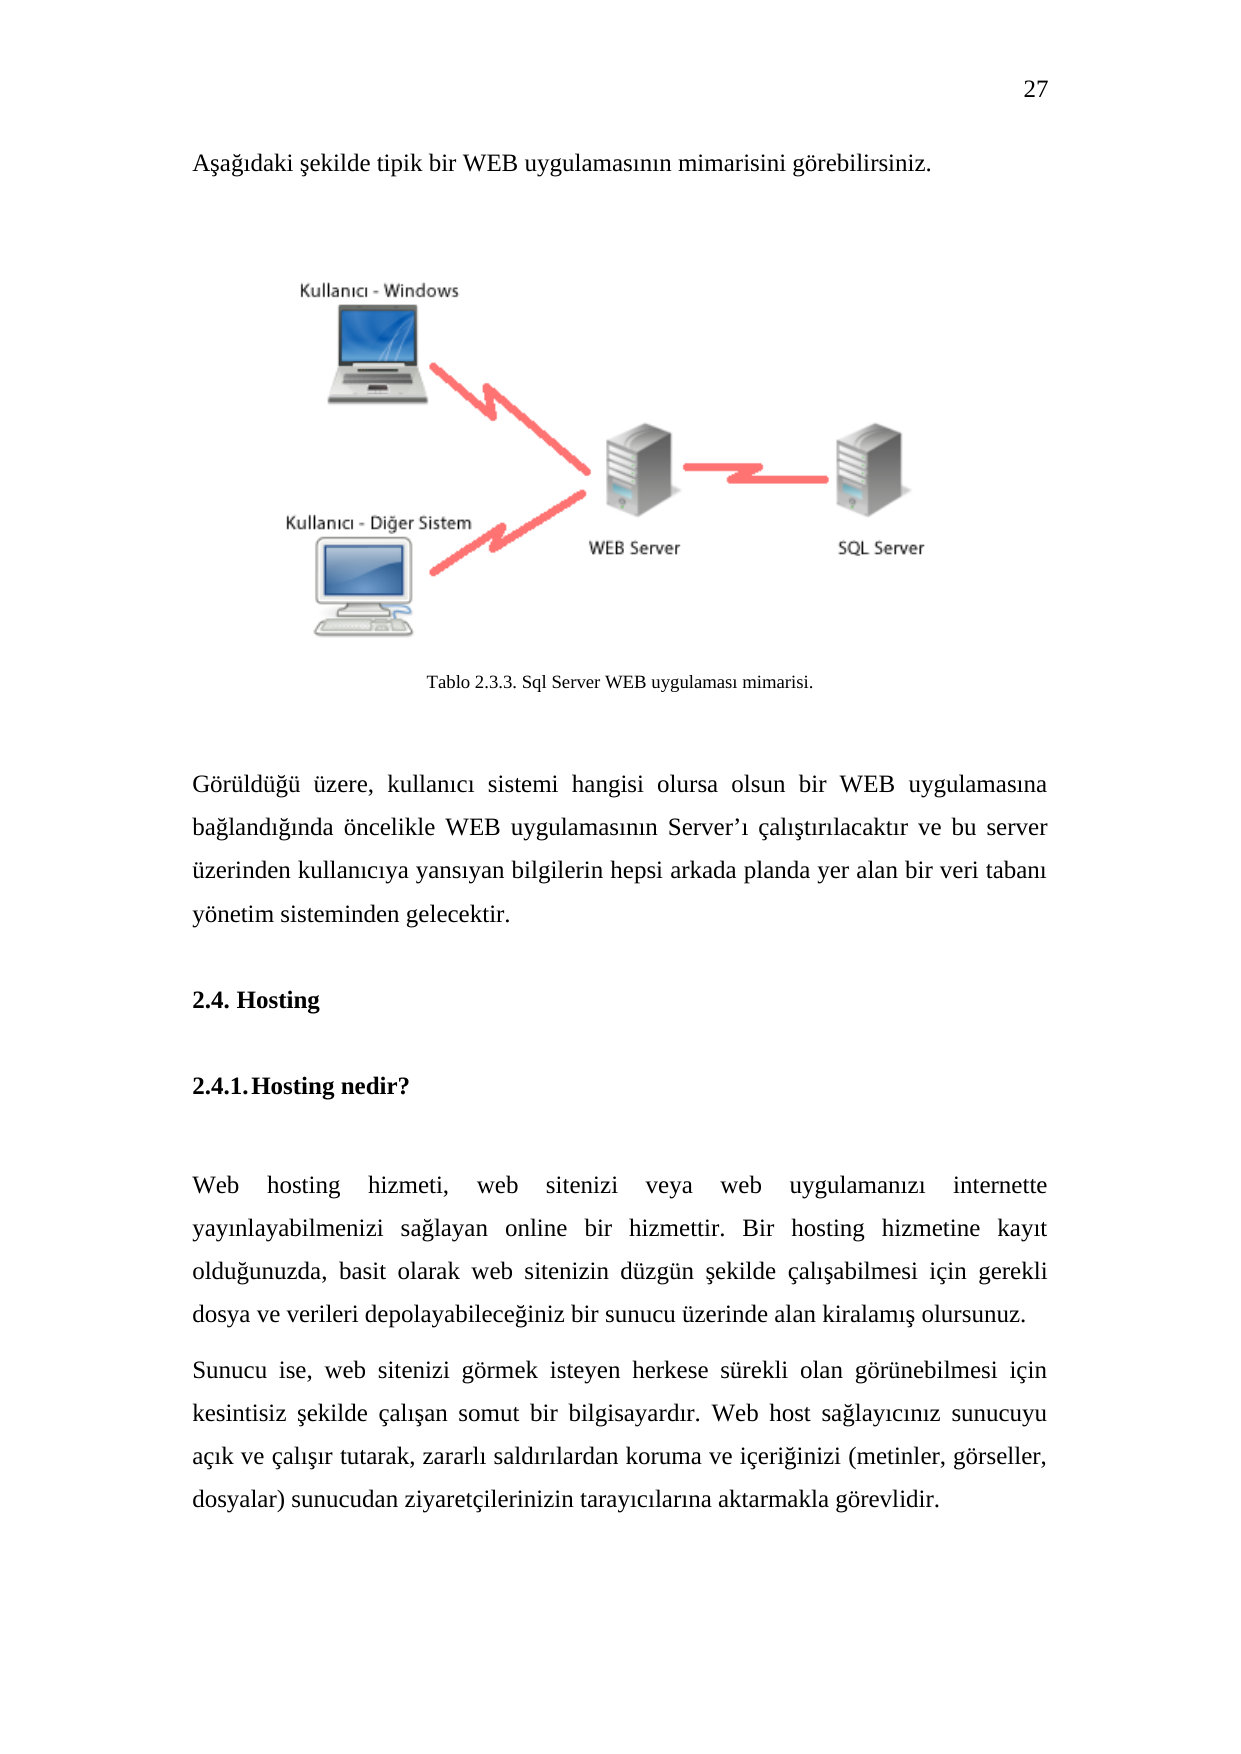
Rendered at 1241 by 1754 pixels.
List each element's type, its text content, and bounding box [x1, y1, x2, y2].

text Hosting nedir? [192, 1071, 1048, 1100]
text Hosting [192, 985, 1048, 1014]
text Web hosting hizmeti, web sitenizi veya web uygulamanızı internette yayınlayabilmenizi sağlayan online bir hizmettir. Bir hosting hizmetine kayıt olduğunuzda, basit olarak web sitenizin düzgün şekilde çalışabilmesi için gerekli dosya ve verileri depolayabileceğiniz bir sunucu üzerinde alan kiralamış olursunuz. [192, 1170, 1048, 1328]
text Sunucu ise, web sitenizi görmek isteyen herkese sürekli olan görünebilmesi için kesintisiz şekilde çalışan somut bir bilgisayardır. Web host sağlayıcınız sunucuyu açık ve çalışır tutarak, zararlı saldırılardan koruma ve içeriğinizi (metinler, görseller, dosyalar) sunucudan ziyaretçilerinizin tarayıcılarına aktarmakla görevlidir. [192, 1355, 1048, 1513]
text Görüldüğü üzere, kullanıcı sistemi hangisi olursa olsun bir WEB uygulamasına bağlandığında öncelikle WEB uygulamasının Server’ı çalıştırılacaktır ve bu server üzerinden kullanıcıya yansıyan bilgilerin hepsi arkada planda yer alan bir veri tabanı yönetim sisteminden gelecektir. [192, 769, 1048, 927]
text Aşağıdaki şekilde tipik bir WEB uygulamasının mimarisini görebilirsiniz. [192, 148, 1048, 176]
text Tablo 2.3.3. Sql Server WEB uygulaması mimarisi. [192, 671, 1048, 693]
picture [267, 258, 973, 658]
